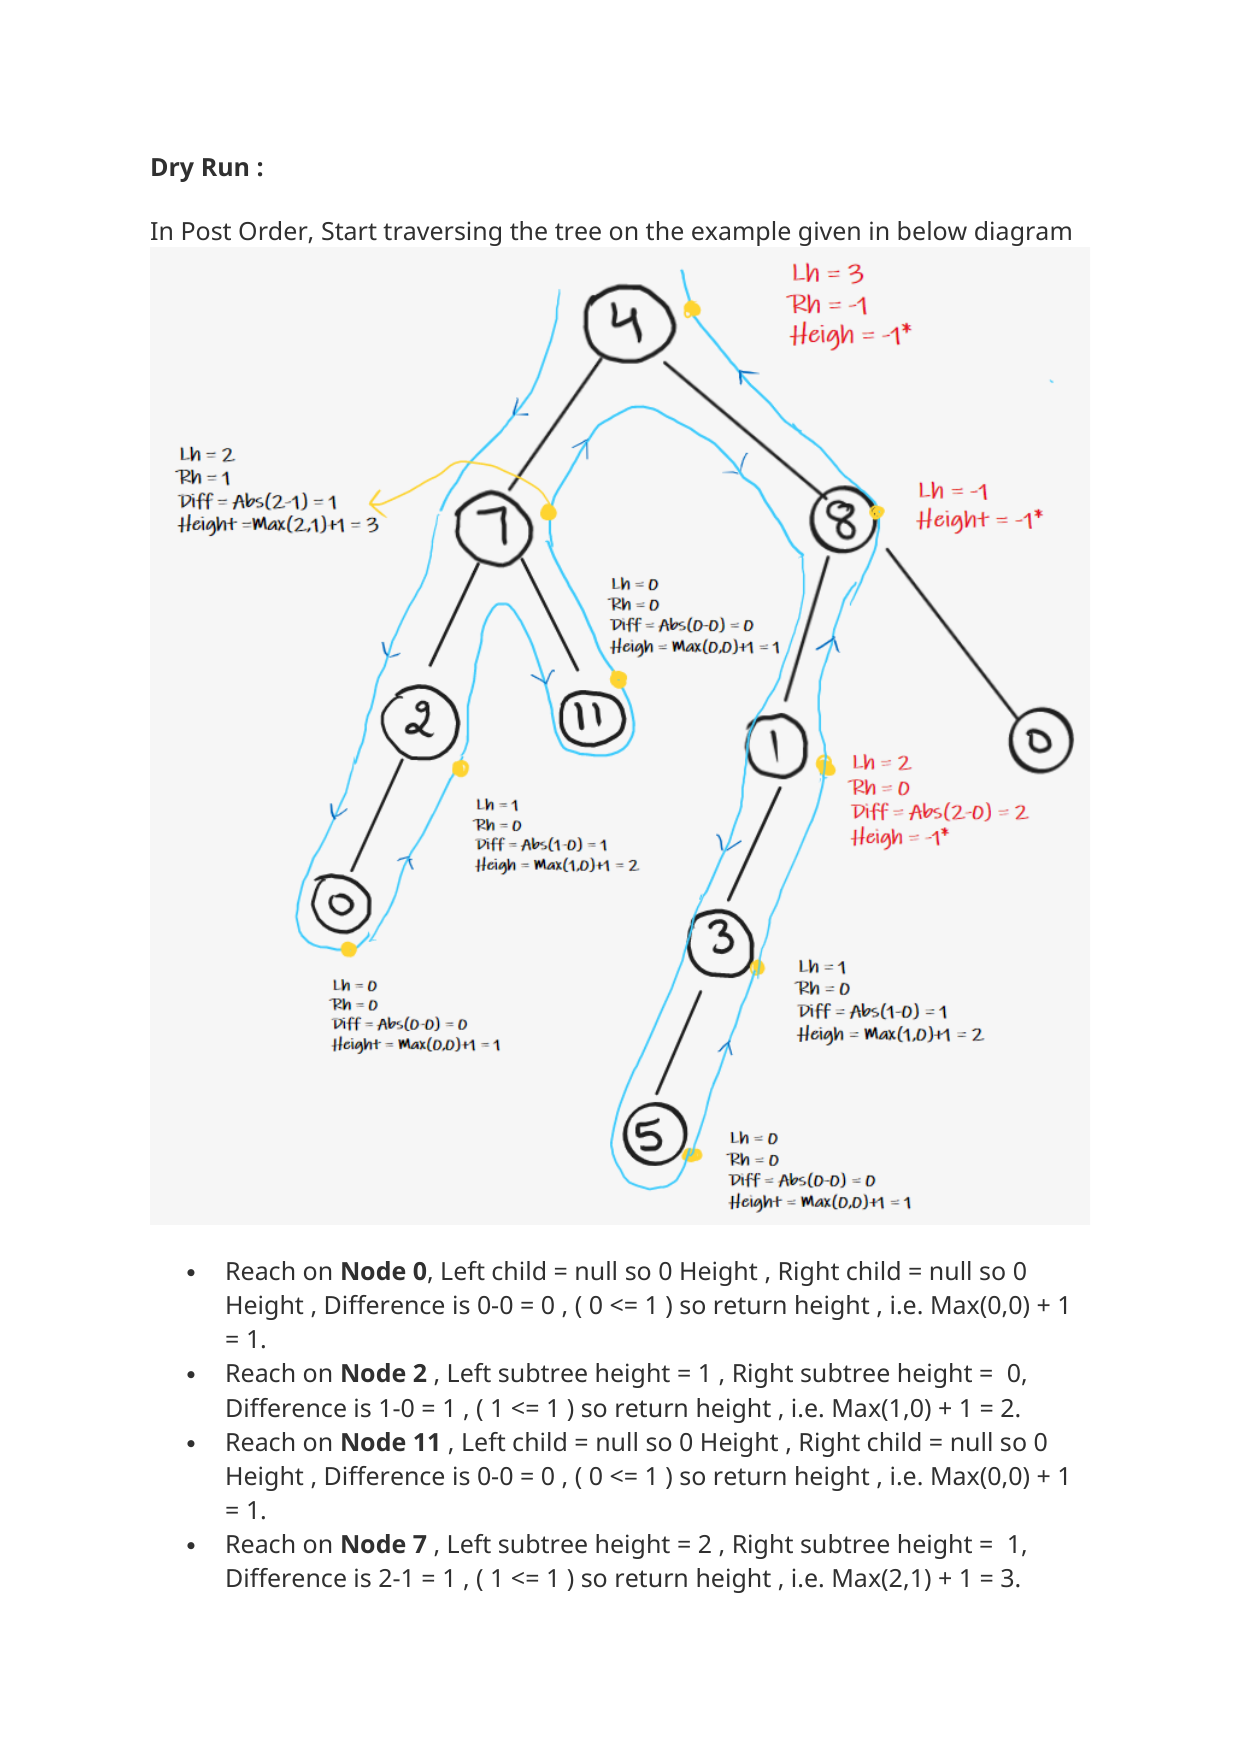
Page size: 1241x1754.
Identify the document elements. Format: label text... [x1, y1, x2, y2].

list Reach on Node 2 , Left subtree height = 1 , Right subtree height = 0, Difference is 1-0 = 1 , ( 1 <= 1 ) so return height , i.e. Max(1,0) + 1 = 2. [187, 1356, 1090, 1424]
list Reach on Node 11 , Left child = null so 0 Height , Right child = null so 0 Height , Difference is 0-0 = 0 , ( 0 <= 1 ) so return height , i.e. Max(0,0) + 1 = 1. [187, 1424, 1090, 1526]
text Dry Run : [150, 150, 1090, 184]
text In Post Order, Start traversing the tree on the example given in below diagram [150, 213, 1090, 247]
list Reach on Node 7 , Left subtree height = 2 , Right subtree height = 1, Difference is 2-1 = 1 , ( 1 <= 1 ) so return height , i.e. Max(2,1) + 1 = 3. [187, 1526, 1090, 1594]
list Reach on Node 0, Left child = null so 0 Height , Right child = null so 0 Height , Difference is 0-0 = 0 , ( 0 <= 1 ) so return height , i.e. Max(0,0) + 1 = 1. [187, 1254, 1090, 1356]
picture [150, 247, 1091, 1225]
